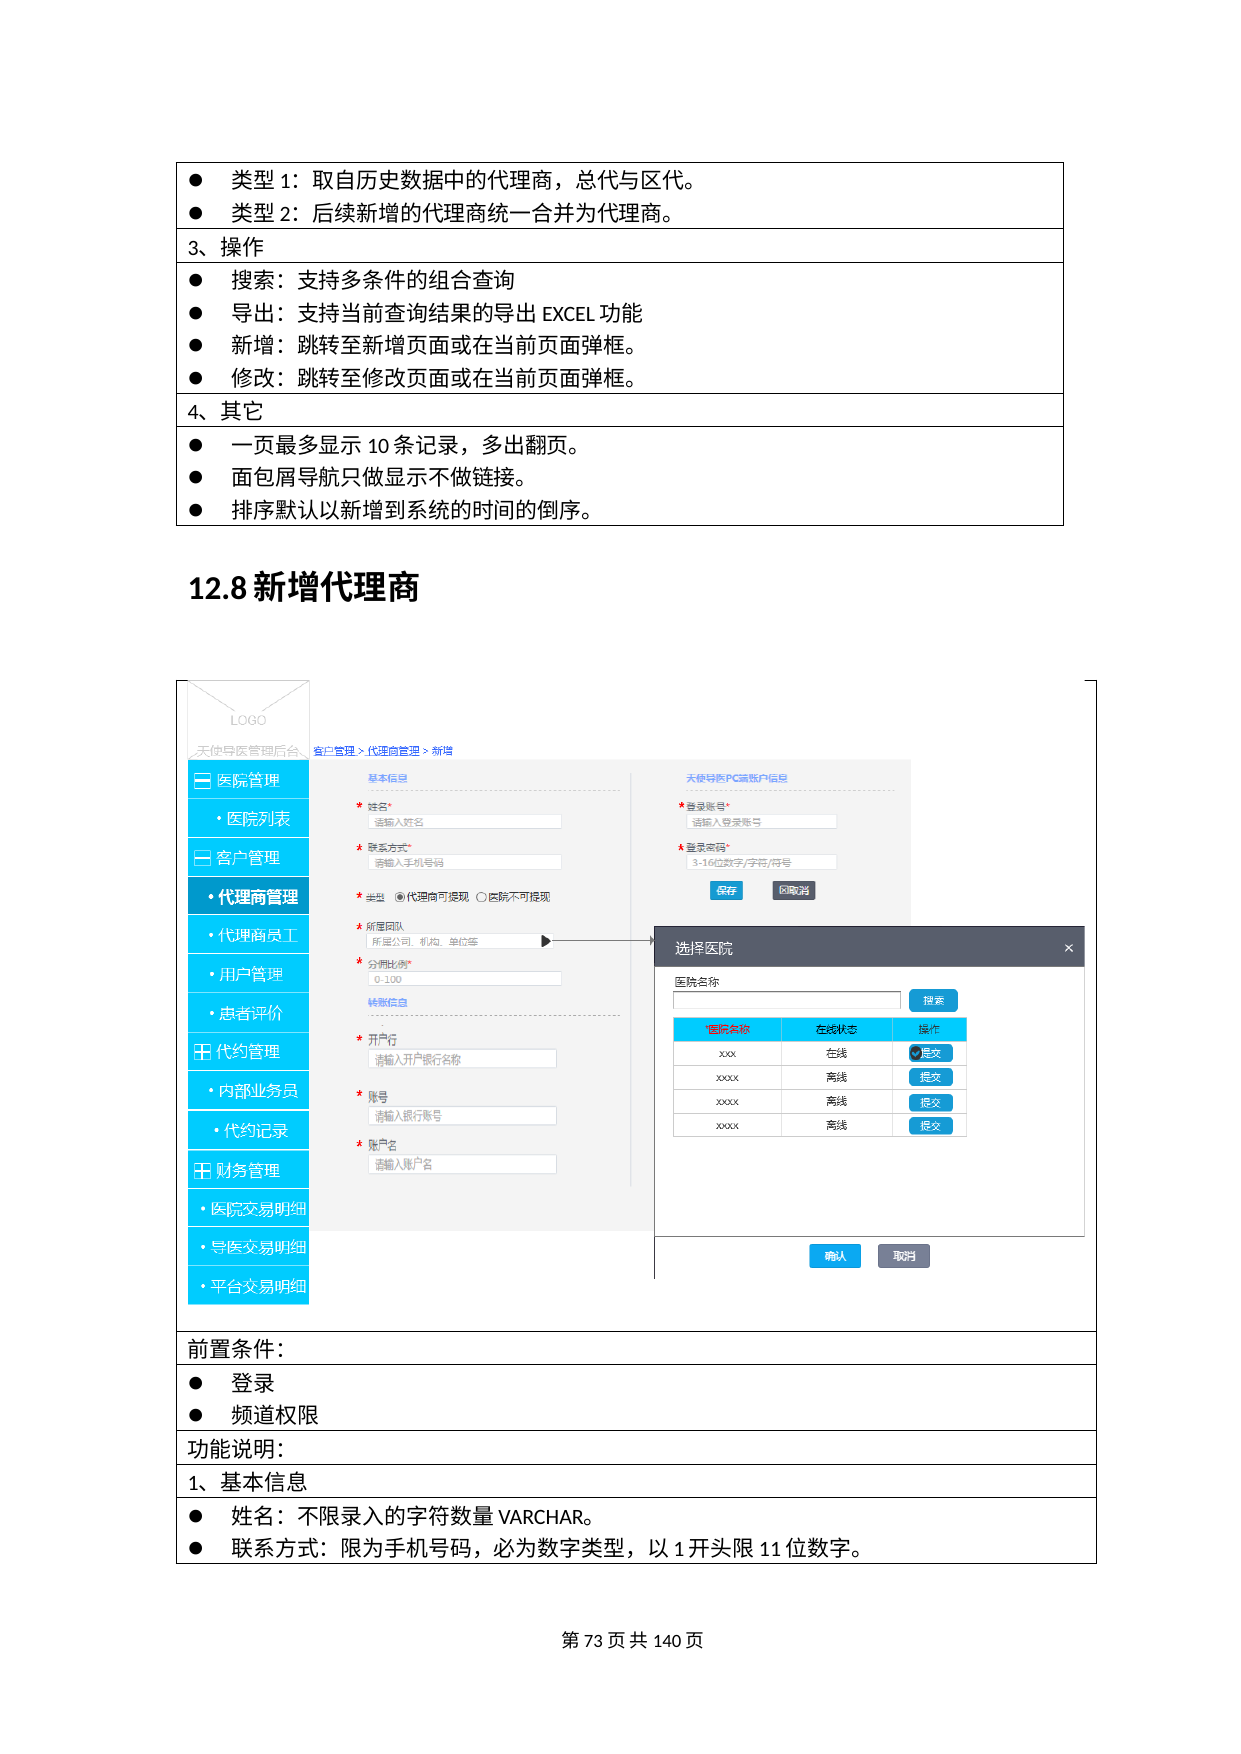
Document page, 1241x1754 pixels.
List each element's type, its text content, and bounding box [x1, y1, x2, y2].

picture [269, 896, 280, 904]
table_header [177, 681, 1096, 1331]
table_cell 一页最多显示10条记录，多出翻页。 面包屑导航只做显示不做链接。 排序默认以新增到系统的时间的倒序。 [177, 427, 1063, 525]
subtitle 12.8新增代理商 [187, 553, 1085, 618]
table_cell 功能说明： [177, 1431, 1096, 1464]
table_cell 4、其它 [177, 394, 1063, 426]
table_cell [177, 1498, 1096, 1563]
table_cell 前置条件： [177, 1332, 1096, 1364]
picture [187, 680, 1085, 1305]
table_cell 搜索：支持多条件的组合查询 导出：支持当前查询结果的导出EXCEL功能 新增：跳转至新增页面或在当前页面弹框。 修改：跳转至修改页面或在当前页面弹框。 [177, 263, 1063, 393]
table_cell 3、操作 [177, 229, 1063, 262]
picture [245, 890, 249, 903]
table_cell 登录 频道权限 [177, 1365, 1096, 1430]
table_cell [177, 163, 1063, 228]
table_cell 1、基本信息 [177, 1465, 1096, 1497]
